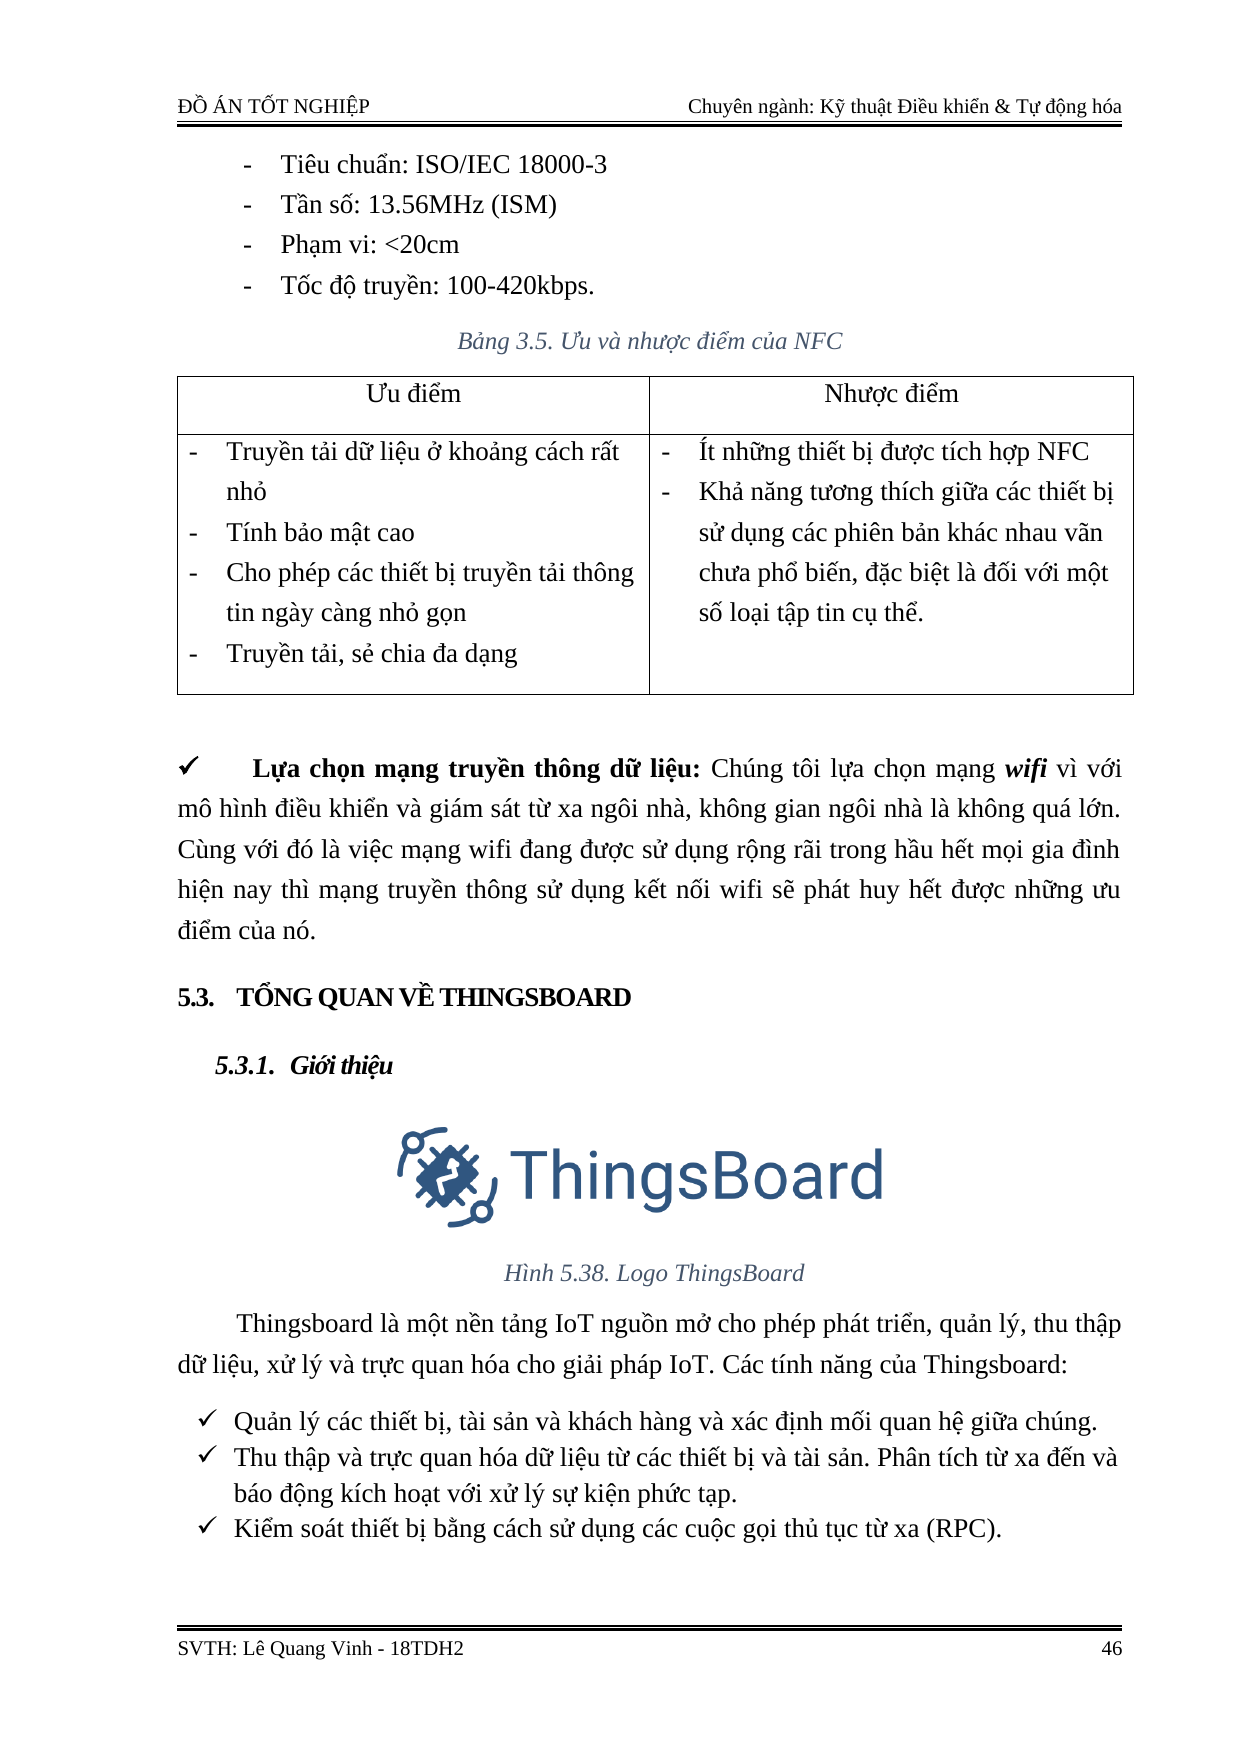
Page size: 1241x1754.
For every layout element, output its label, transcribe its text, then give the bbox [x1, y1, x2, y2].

list Lựa chọn mạng truyền thông dữ liệu: Chúng tôi lựa chọn mạng wifi vì với mô hình điều khiển và giám sát từ xa ngôi nhà, không gian ngôi nhà là không quá lớn. Cùng với đó là việc mạng wifi đang được sử dụng rộng rãi trong hầu hết mọi gia đình hiện nay thì mạng truyền thông sử dụng kết nối wifi sẽ phát huy hết được những ưu điểm của nó. [177, 752, 1122, 945]
table_cell Truyền tải dữ liệu ở khoảng cách rất nhỏ Tính bảo mật cao Cho phép các thiết bị truyền tải thông tin ngày càng nhỏ gọn Truyền tải, sẻ chia đa dạng [178, 435, 649, 694]
table_header Ưu điểm [178, 377, 649, 434]
table_header Nhược điểm [650, 377, 1133, 434]
table_cell Ít những thiết bị được tích hợp NFC Khả năng tương thích giữa các thiết bị sử dụng các phiên bản khác nhau vãn chưa phổ biến, đặc biệt là đối với một số loại tập tin cụ thể. [650, 435, 1133, 694]
list Kiểm soát thiết bị bằng cách sử dụng các cuộc gọi thủ tục từ xa (RPC). [196, 1512, 1122, 1544]
picture [289, 1116, 989, 1232]
list Quản lý các thiết bị, tài sản và khách hàng và xác định mối quan hệ giữa chúng. [196, 1405, 1122, 1436]
list Tiêu chuẩn: ISO/IEC 18000-3 [243, 148, 1122, 179]
text Thingsboard là một nền tảng IoT nguồn mở cho phép phát triển, quản lý, thu thập dữ liệu, xử lý và trực quan hóa cho giải pháp IoT. Các tính năng của Thingsboard: [177, 1307, 1122, 1379]
list Tốc độ truyền: 100-420kbps. [243, 269, 1122, 300]
subtitle Giới thiệu [215, 1049, 1122, 1080]
list Tần số: 13.56MHz (ISM) [243, 188, 1122, 219]
list Phạm vi: <20cm [243, 228, 1122, 260]
list Thu thập và trực quan hóa dữ liệu từ các thiết bị và tài sản. Phân tích từ xa đến và báo động kích hoạt với xử lý sự kiện phức tạp. [196, 1441, 1122, 1508]
subtitle Tổng quan về Thingsboard [177, 981, 1122, 1012]
